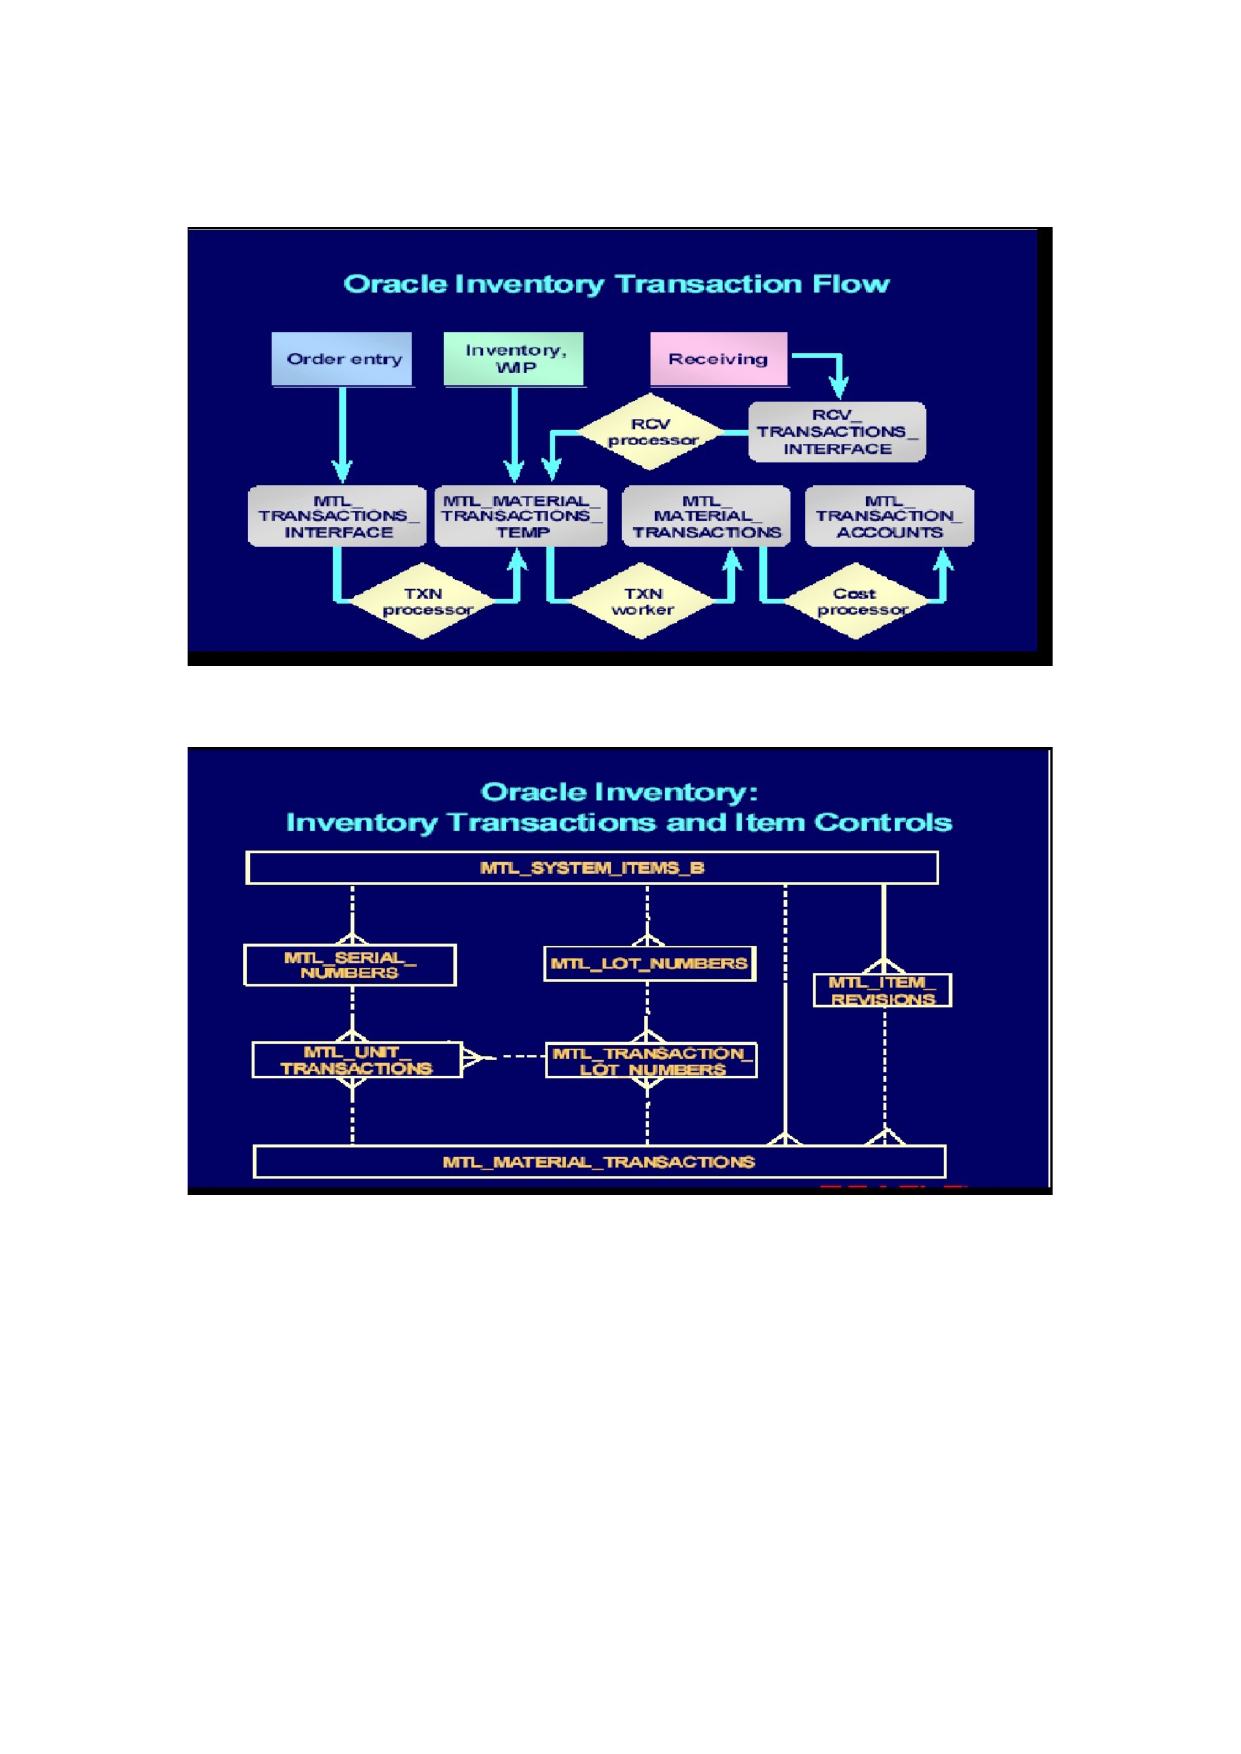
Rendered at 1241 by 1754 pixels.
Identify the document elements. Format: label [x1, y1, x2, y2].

picture [187, 227, 1053, 666]
picture [187, 747, 1053, 1195]
